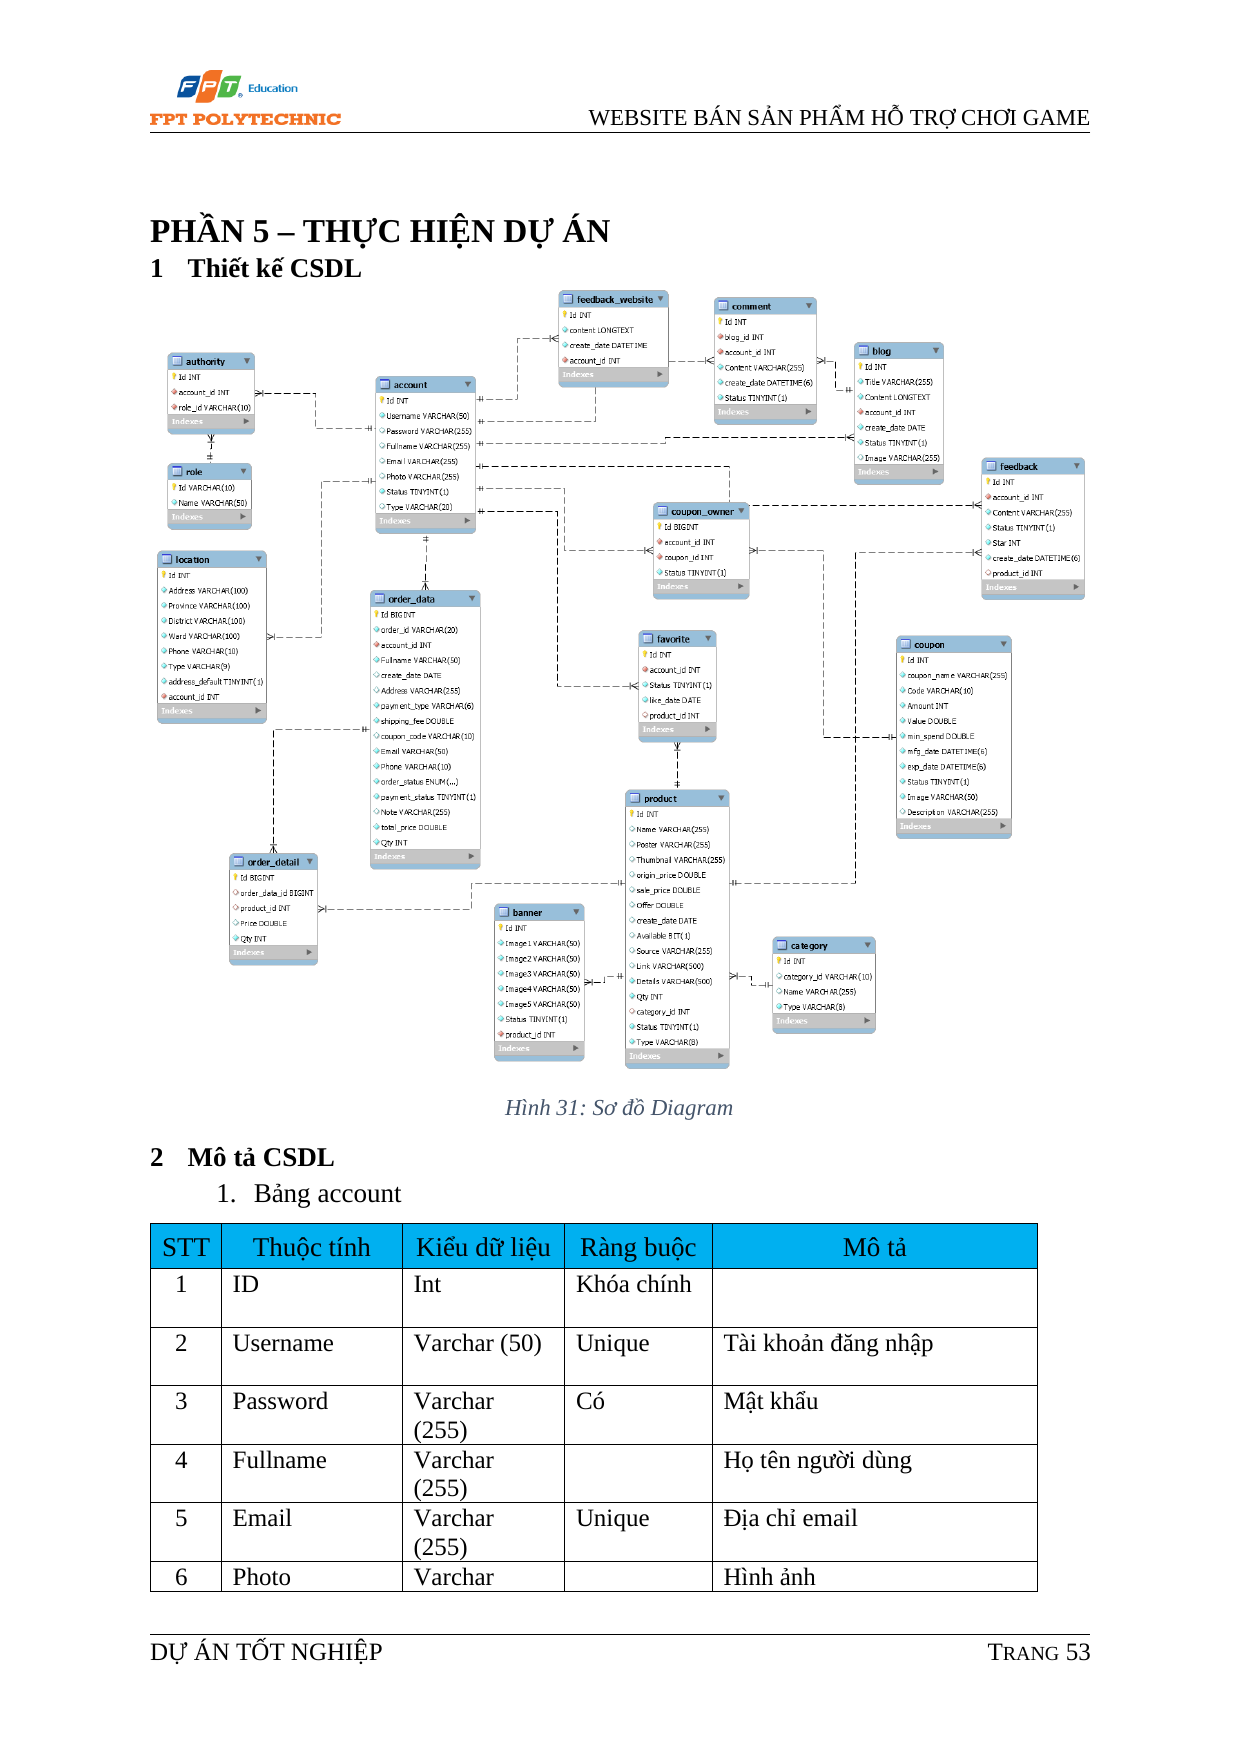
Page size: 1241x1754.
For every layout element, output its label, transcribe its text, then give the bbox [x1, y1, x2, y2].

table_cell Varchar (255) [403, 1386, 564, 1444]
table_cell [151, 1269, 221, 1327]
table_header Mô tả [713, 1224, 1037, 1268]
table_cell Có [565, 1386, 712, 1444]
table_cell Fullname [222, 1445, 402, 1502]
table_cell Unique [565, 1503, 712, 1561]
subtitle Bảng account [216, 1177, 1090, 1208]
table_cell [151, 1328, 221, 1385]
table_cell Hình ảnh [713, 1562, 1037, 1591]
table_header Thuộc tính [222, 1224, 402, 1268]
table_cell [151, 1386, 221, 1444]
table_cell [151, 1503, 221, 1561]
table_cell Khóa chính [565, 1269, 712, 1327]
table_header Ràng buộc [565, 1224, 712, 1268]
table_cell Họ tên người dùng [713, 1445, 1037, 1502]
table_cell Unique [565, 1328, 712, 1385]
table_header Kiểu dữ liệu [403, 1224, 564, 1268]
table_cell [151, 1445, 221, 1502]
list Mô tả CSDL [150, 1141, 1090, 1172]
text Hình 31: Sơ đồ Diagram [150, 1094, 1090, 1121]
table_header STT [151, 1224, 221, 1268]
table_cell [565, 1445, 712, 1502]
table_cell Varchar (255) [403, 1445, 564, 1502]
table_cell Int [403, 1269, 564, 1327]
list Thiết kế CSDL [150, 252, 1090, 283]
table_cell [151, 1562, 221, 1591]
table_cell ID [222, 1269, 402, 1327]
subtitle PHẦN 5 – THỰC HIỆN DỰ ÁN [150, 211, 1090, 249]
table_cell Username [222, 1328, 402, 1385]
table_cell Địa chỉ email [713, 1503, 1037, 1561]
table_cell [713, 1269, 1037, 1327]
table_cell [565, 1562, 712, 1591]
table_cell Mật khẩu [713, 1386, 1037, 1444]
table_cell Varchar (255) [403, 1503, 564, 1561]
table_cell Password [222, 1386, 402, 1444]
picture [150, 283, 1091, 1075]
table_cell Varchar (50) [403, 1328, 564, 1385]
table_cell Tài khoản đăng nhập [713, 1328, 1037, 1385]
table_cell Photo [222, 1562, 402, 1591]
table_cell Varchar (255) [403, 1562, 564, 1591]
picture [150, 70, 343, 125]
table_cell Email [222, 1503, 402, 1561]
